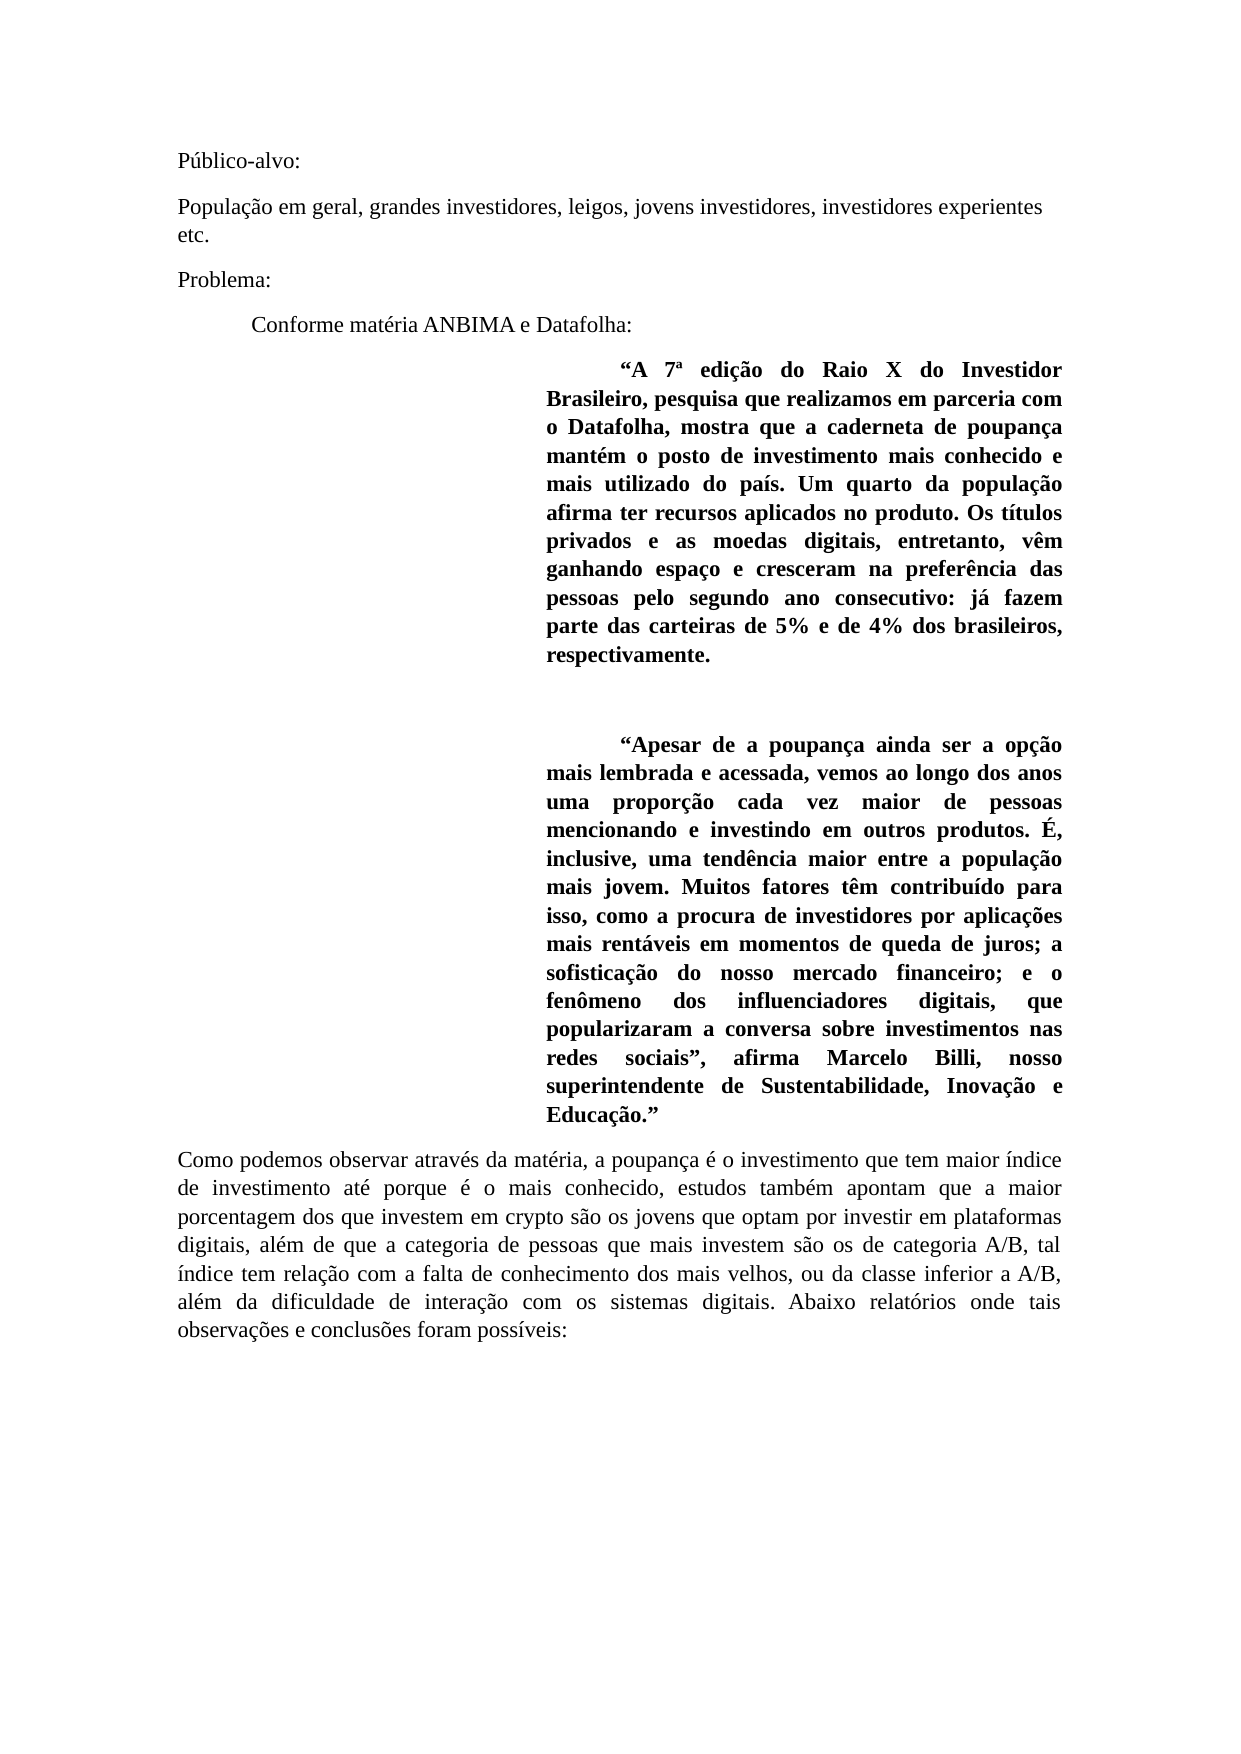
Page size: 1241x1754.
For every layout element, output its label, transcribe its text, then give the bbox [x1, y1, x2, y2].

text População em geral, grandes investidores, leigos, jovens investidores, investidores experientes etc. [177, 193, 1063, 247]
text Problema: [177, 266, 1063, 293]
text “Apesar de a poupança ainda ser a opção mais lembrada e acessada, vemos ao longo dos anos uma proporção cada vez maior de pessoas mencionando e investindo em outros produtos. É, inclusive, uma tendência maior entre a população mais jovem. Muitos fatores têm contribuído para isso, como a procura de investidores por aplicações mais rentáveis em momentos de queda de juros; a sofisticação do nosso mercado financeiro; e o fenômeno dos influenciadores digitais, que popularizaram a conversa sobre investimentos nas redes sociais”, afirma Marcelo Billi, nosso superintendente de Sustentabilidade, Inovação e Educação.” [546, 731, 1063, 1127]
text “A 7ª edição do Raio X do Investidor Brasileiro, pesquisa que realizamos em parceria com o Datafolha, mostra que a caderneta de poupança mantém o posto de investimento mais conhecido e mais utilizado do país. Um quarto da população afirma ter recursos aplicados no produto. Os títulos privados e as moedas digitais, entretanto, vêm ganhando espaço e cresceram na preferência das pessoas pelo segundo ano consecutivo: já fazem parte das carteiras de 5% e de 4% dos brasileiros, respectivamente. [546, 356, 1063, 667]
text Conforme matéria ANBIMA e Datafolha: [177, 311, 1063, 338]
text Público-alvo: [177, 148, 1063, 174]
text Como podemos observar através da matéria, a poupança é o investimento que tem maior índice de investimento até porque é o mais conhecido, estudos também apontam que a maior porcentagem dos que investem em crypto são os jovens que optam por investir em plataformas digitais, além de que a categoria de pessoas que mais investem são os de categoria A/B, tal índice tem relação com a falta de conhecimento dos mais velhos, ou da classe inferior a A/B, além da dificuldade de interação com os sistemas digitais. Abaixo relatórios onde tais observações e conclusões foram possíveis: [177, 1146, 1063, 1343]
